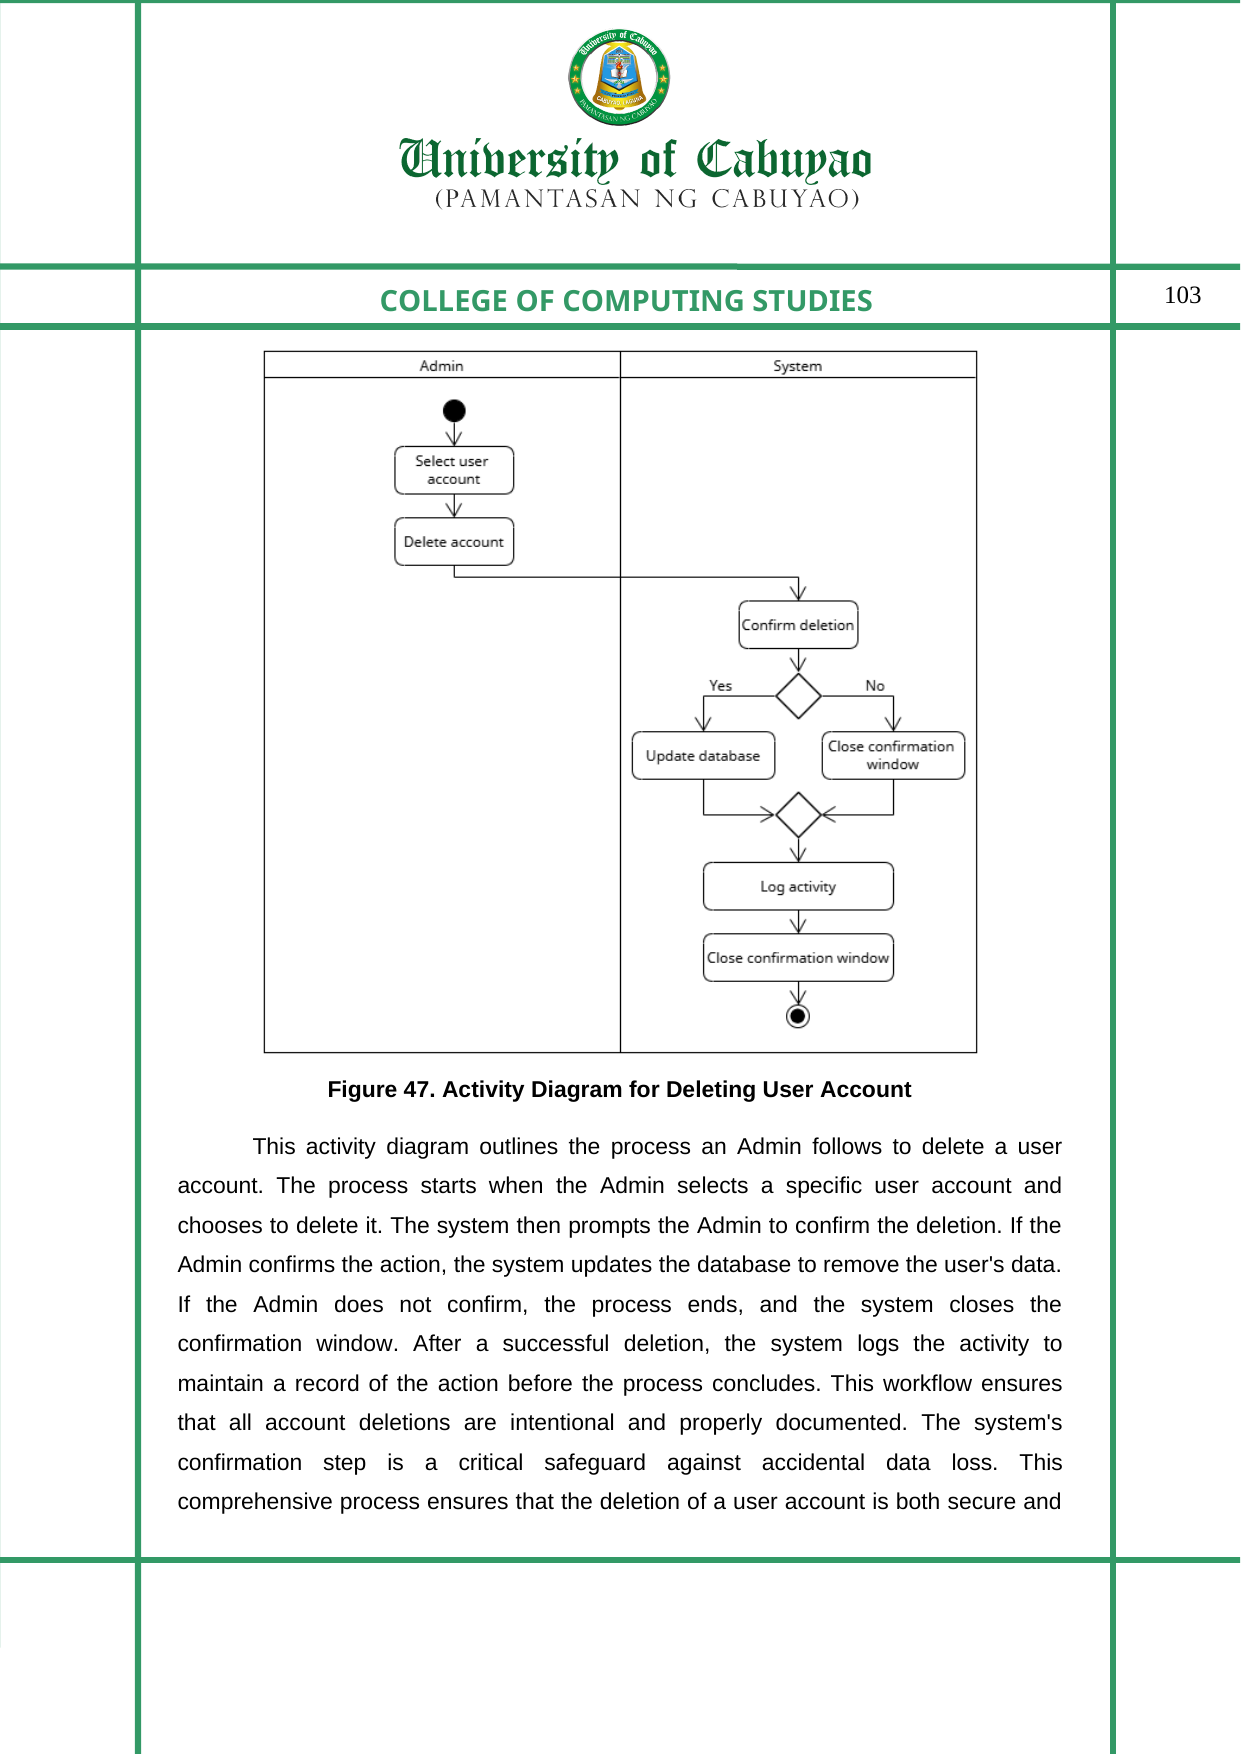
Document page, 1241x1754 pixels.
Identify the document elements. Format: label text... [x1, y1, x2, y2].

picture [1116, 4, 1125, 263]
picture [252, 339, 988, 1064]
picture [144, 4, 1110, 263]
